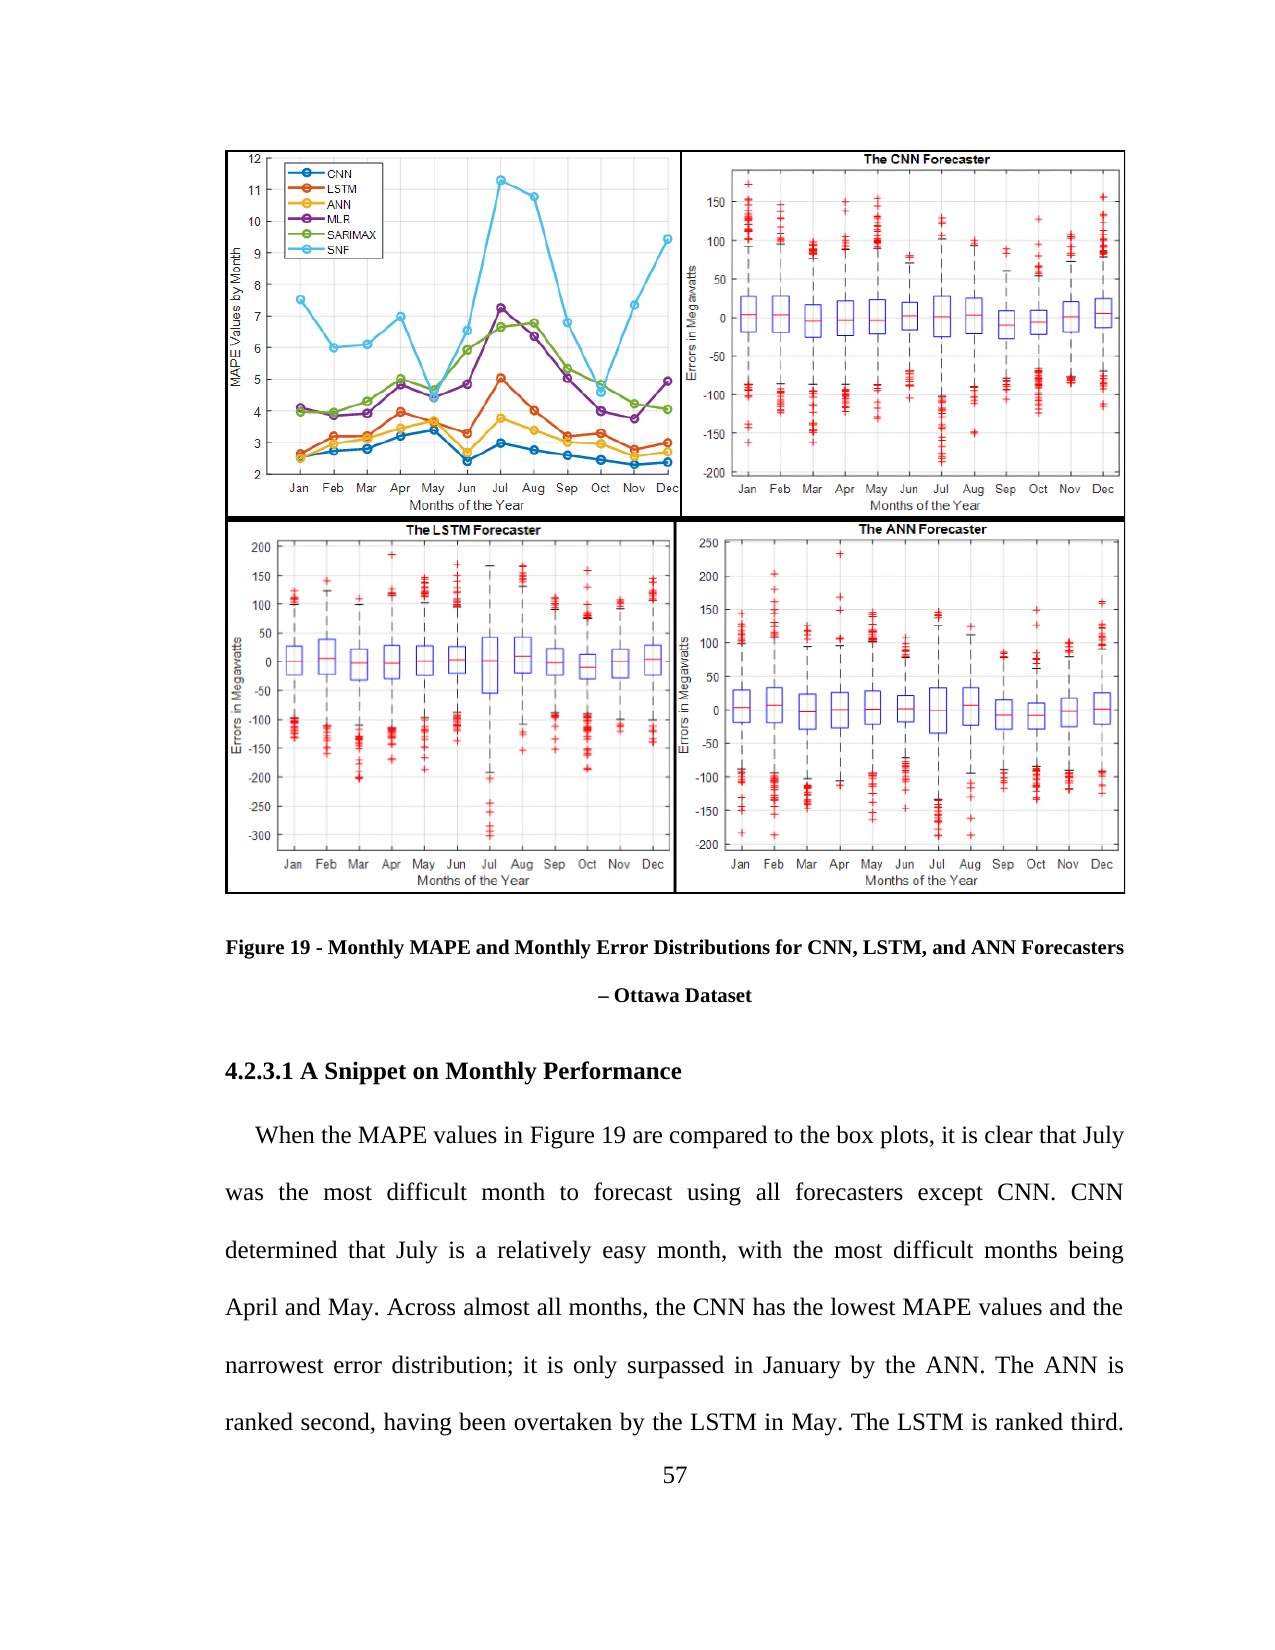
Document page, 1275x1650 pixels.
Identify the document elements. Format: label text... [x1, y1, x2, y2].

picture [225, 150, 1125, 894]
subtitle 4.2.3.1 A Snippet on Monthly Performance [225, 1056, 1125, 1085]
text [225, 1120, 1125, 1436]
